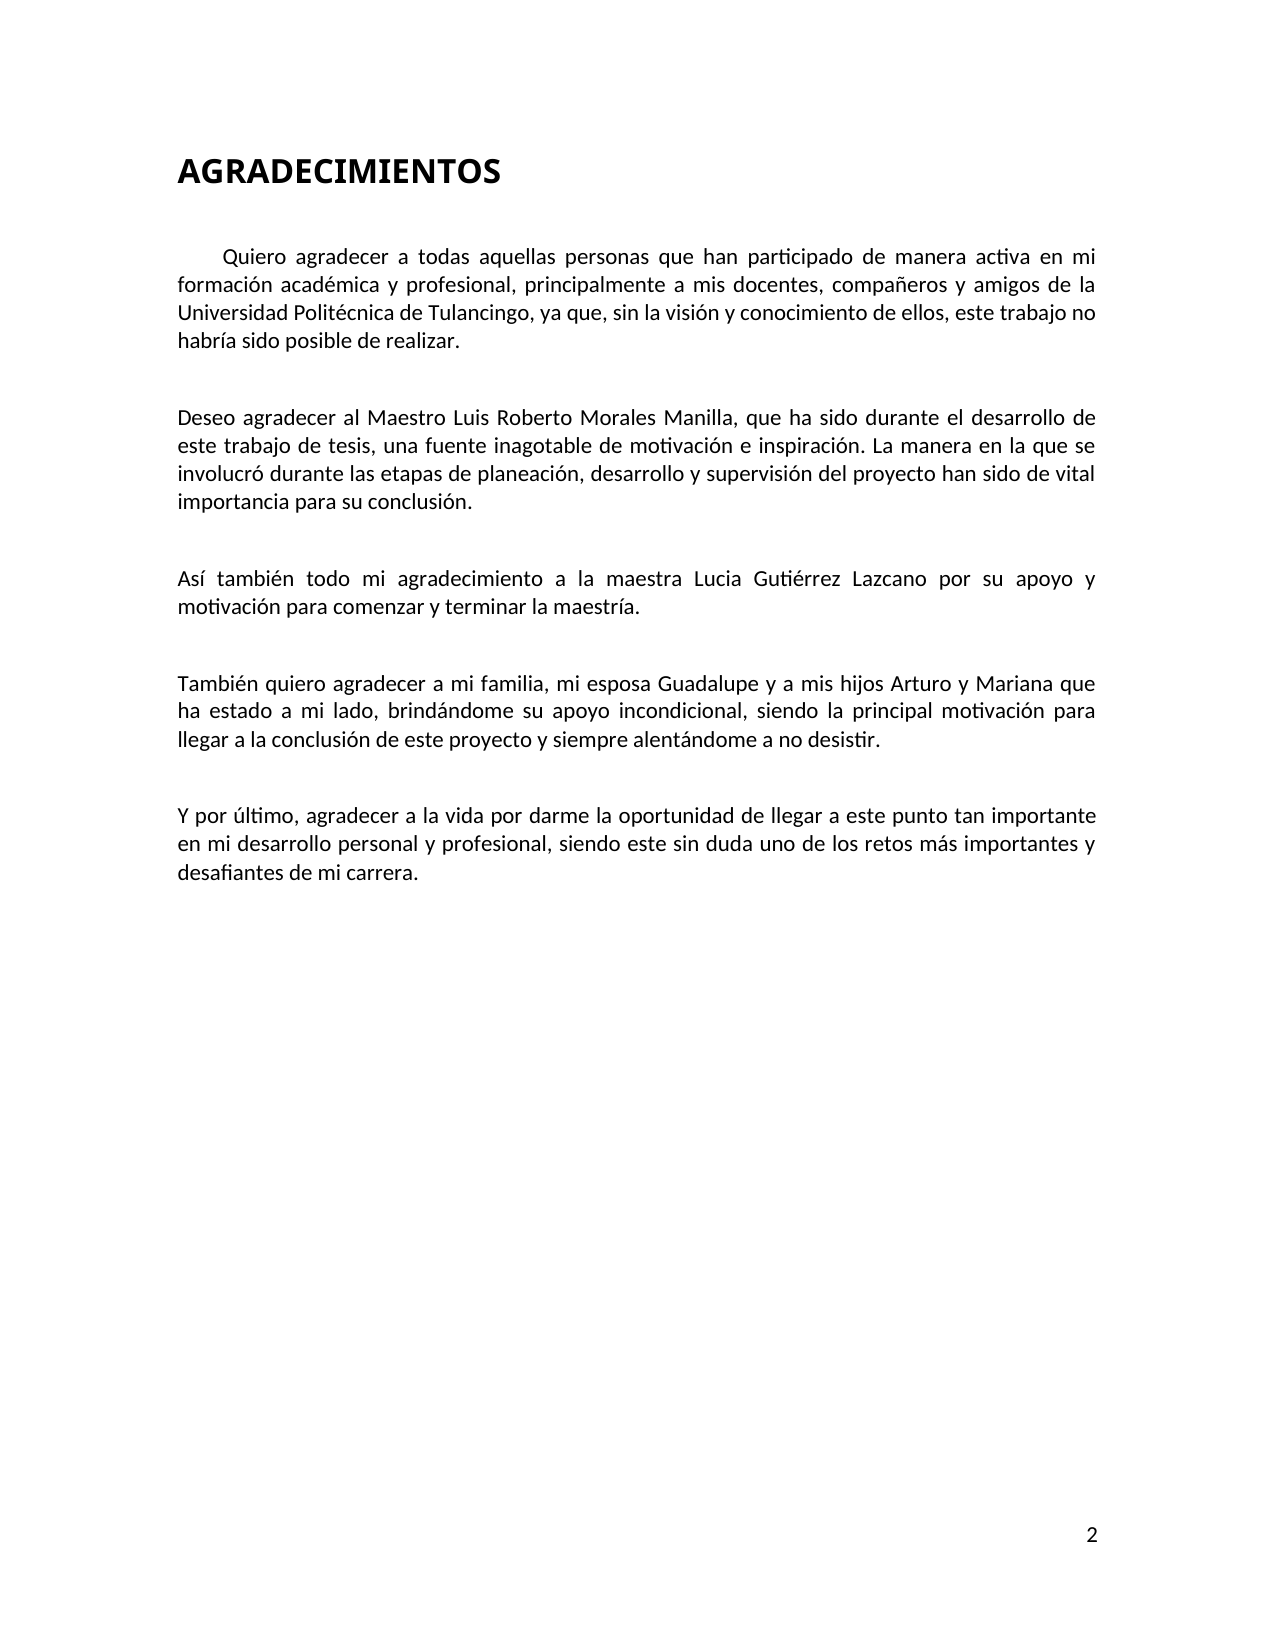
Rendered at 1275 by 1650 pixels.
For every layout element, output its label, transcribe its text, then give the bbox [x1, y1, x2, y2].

text Quiero agradecer a todas aquellas personas que han participado de manera activa en mi formación académica y profesional, principalmente a mis docentes, compañeros y amigos de la Universidad Politécnica de Tulancingo, ya que, sin la visión y conocimiento de ellos, este trabajo no habría sido posible de realizar. [177, 242, 1098, 354]
text Deseo agradecer al Maestro Luis Roberto Morales Manilla, que ha sido durante el desarrollo de este trabajo de tesis, una fuente inagotable de motivación e inspiración. La manera en la que se involucró durante las etapas de planeación, desarrollo y supervisión del proyecto han sido de vital importancia para su conclusión. [177, 403, 1098, 515]
text Así también todo mi agradecimiento a la maestra Lucia Gutiérrez Lazcano por su apoyo y motivación para comenzar y terminar la maestría. [177, 564, 1098, 620]
subtitle AGRADECIMIENTOS [177, 148, 1098, 193]
text Y por último, agradecer a la vida por darme la oportunidad de llegar a este punto tan importante en mi desarrollo personal y profesional, siendo este sin duda uno de los retos más importantes y desafiantes de mi carrera. [177, 802, 1098, 886]
text También quiero agradecer a mi familia, mi esposa Guadalupe y a mis hijos Arturo y Mariana que ha estado a mi lado, brindándome su apoyo incondicional, siendo la principal motivación para llegar a la conclusión de este proyecto y siempre alentándome a no desistir. [177, 669, 1098, 753]
